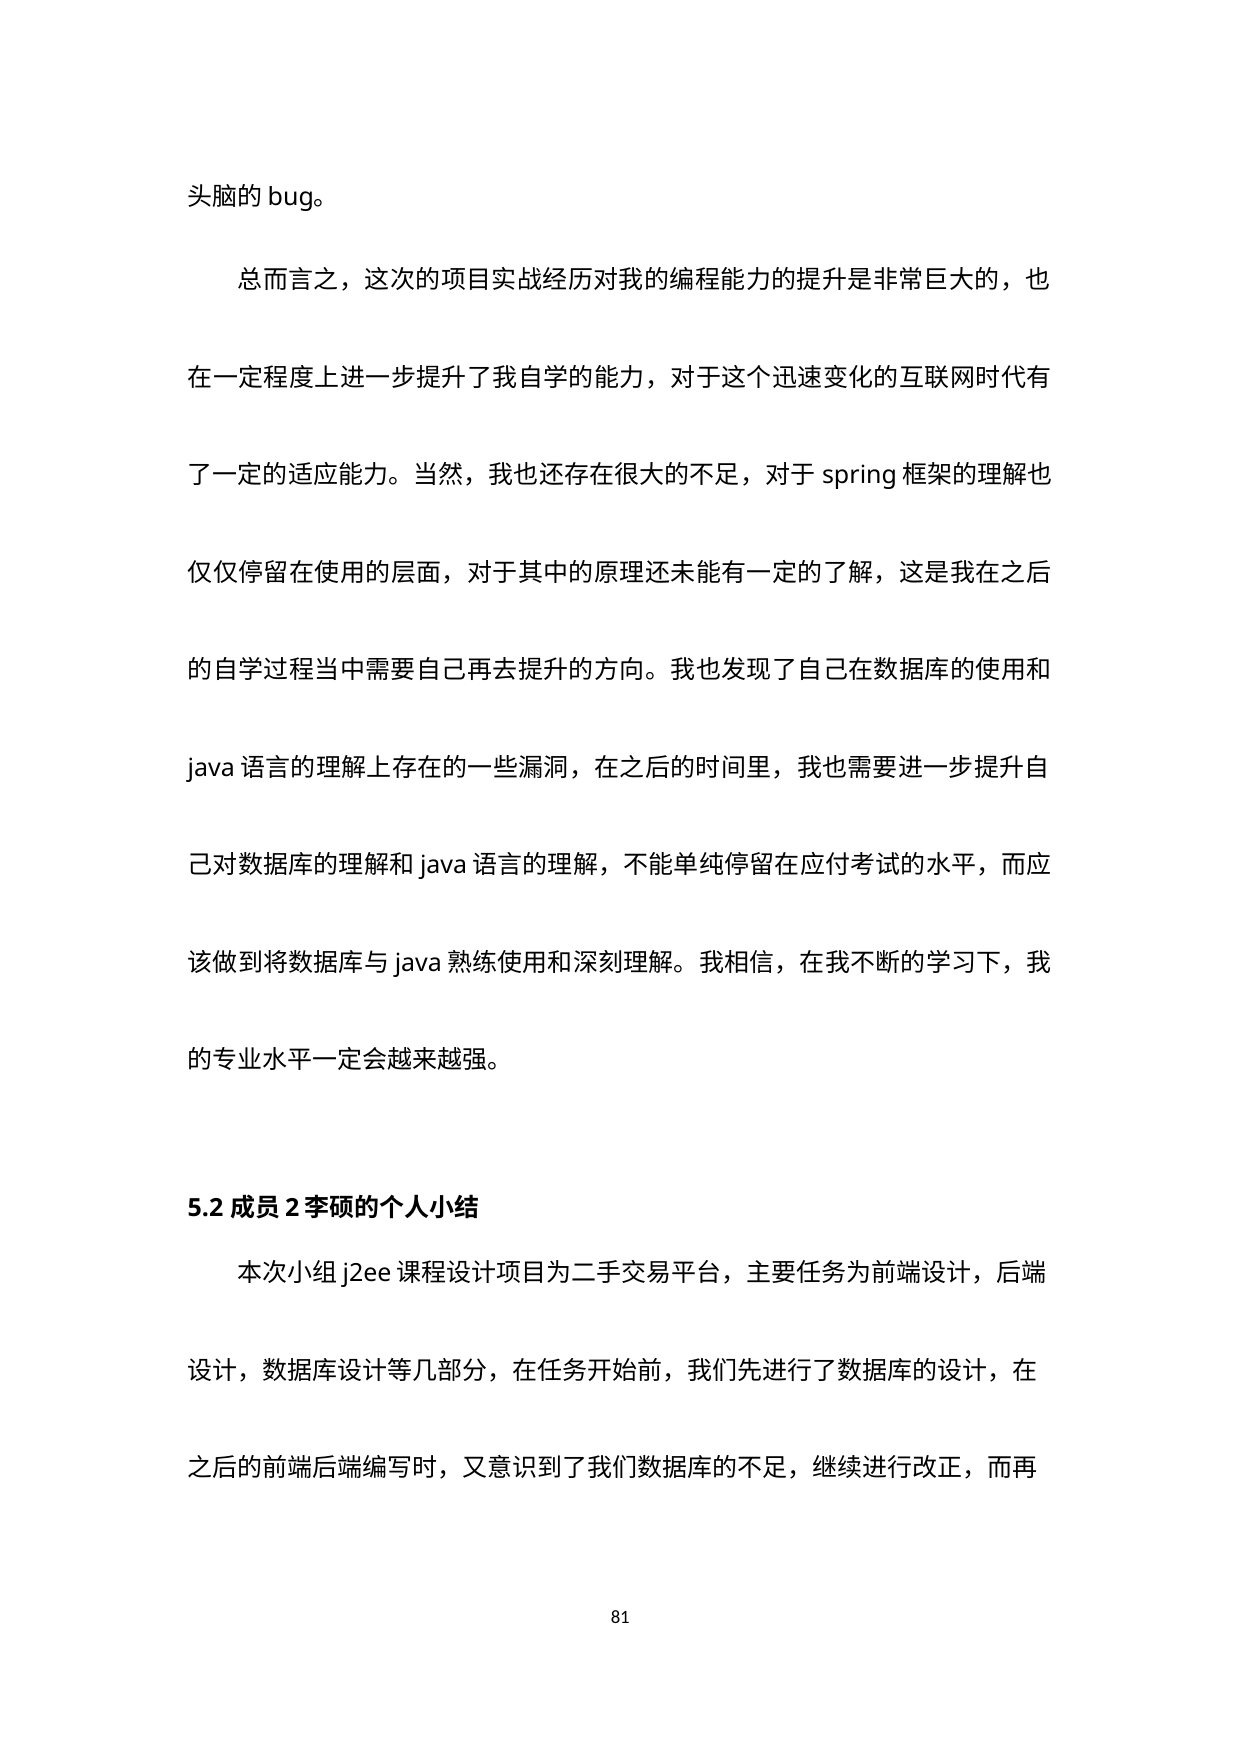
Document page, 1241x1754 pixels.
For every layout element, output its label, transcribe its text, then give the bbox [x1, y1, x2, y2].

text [187, 162, 1053, 227]
text 总而言之，这次的项目实战经历对我的编程能力的提升是非常巨大的，也在一定程度上进一步提升了我自学的能力，对于这个迅速变化的互联网时代有了一定的适应能力。当然，我也还存在很大的不足，对于spring框架的理解也仅仅停留在使用的层面，对于其中的原理还未能有一定的了解，这是我在之后的自学过程当中需要自己再去提升的方向。我也发现了自己在数据库的使用和java语言的理解上存在的一些漏洞，在之后的时间里，我也需要进一步提升自己对数据库的理解和java语言的理解，不能单纯停留在应付考试的水平，而应该做到将数据库与java熟练使用和深刻理解。我相信，在我不断的学习下，我的专业水平一定会越来越强。 [187, 245, 1053, 1090]
subtitle 5.2 成员2李硕的个人小结 [187, 1173, 1053, 1238]
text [187, 1238, 1050, 1498]
